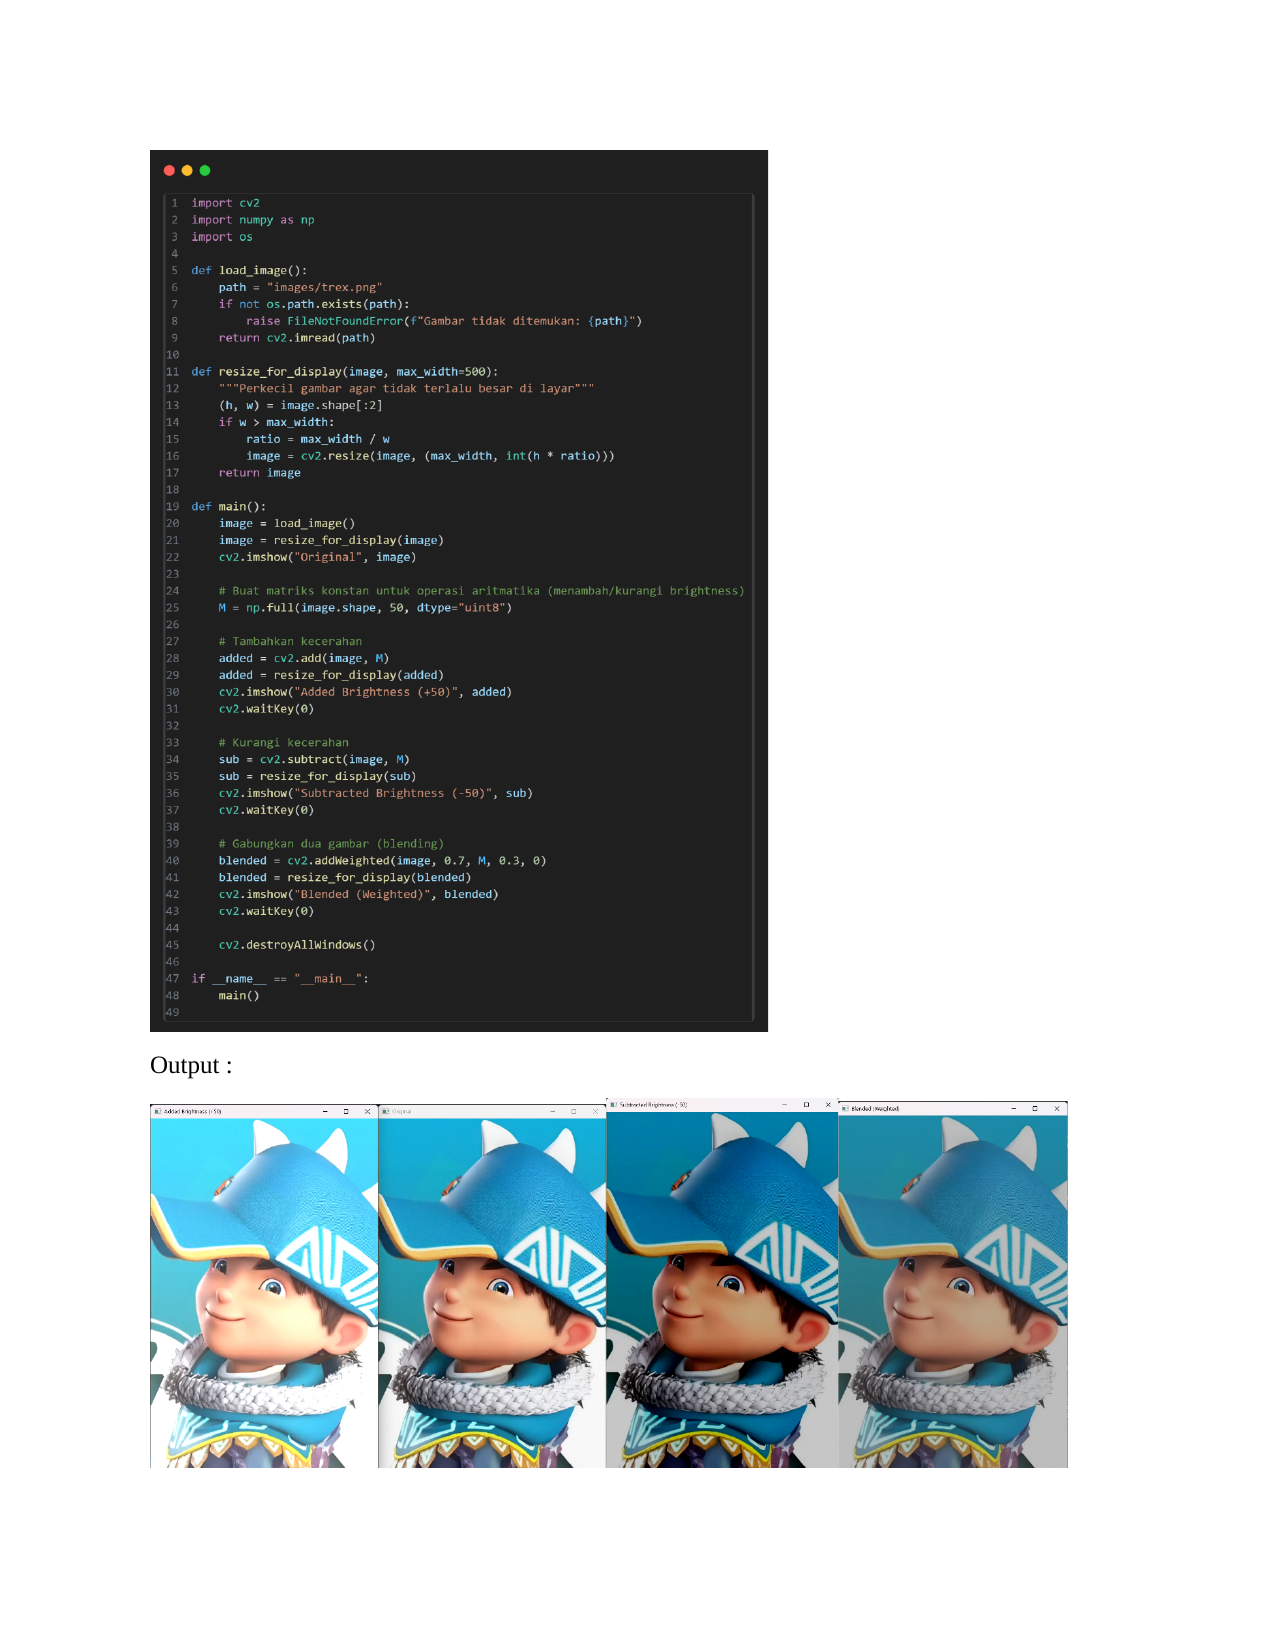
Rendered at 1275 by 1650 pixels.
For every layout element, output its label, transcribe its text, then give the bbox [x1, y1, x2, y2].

text Output : [150, 1050, 1125, 1079]
picture [150, 1098, 1068, 1468]
picture [150, 150, 769, 1032]
